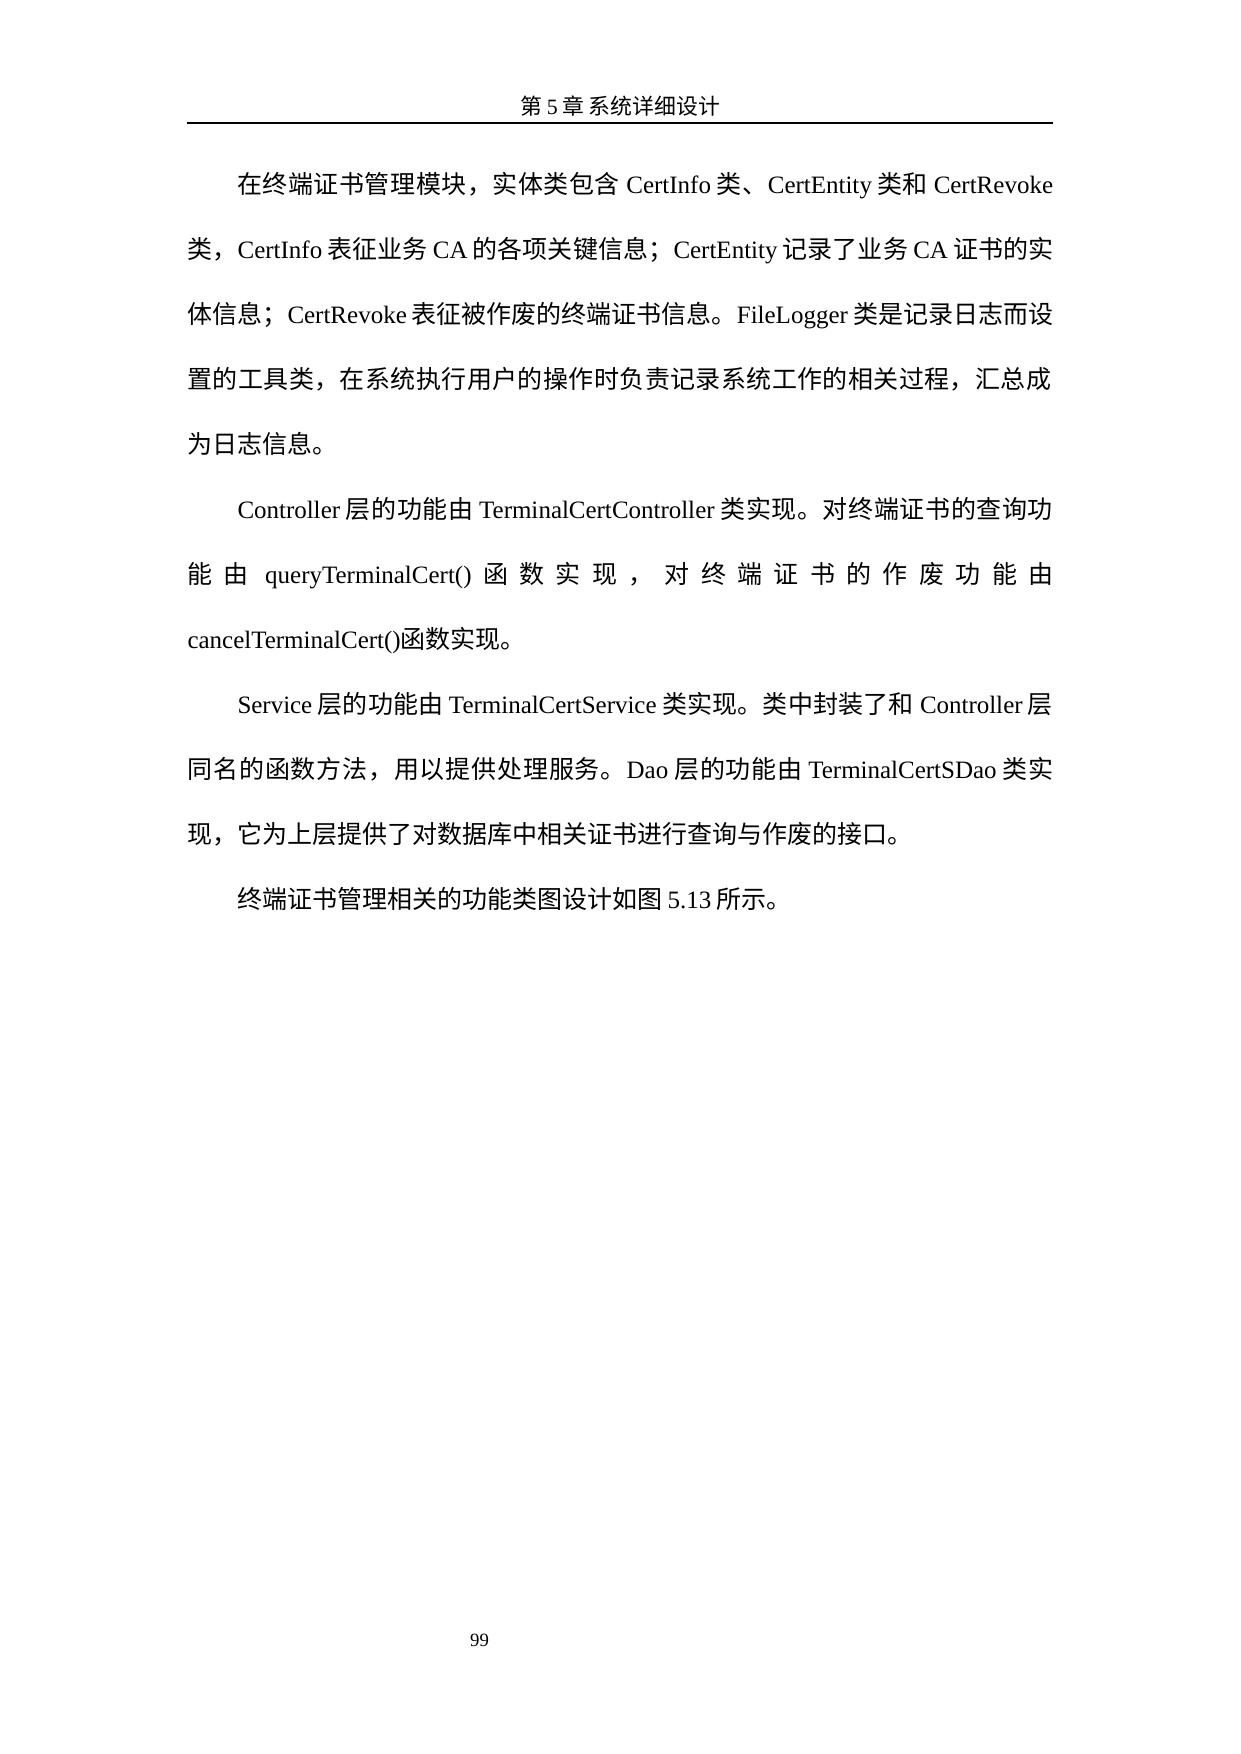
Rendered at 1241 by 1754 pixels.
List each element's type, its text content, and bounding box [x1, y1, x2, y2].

text 终端证书管理相关的功能类图设计如图5.13所示。 [187, 865, 1053, 930]
text Service层的功能由TerminalCertService类实现。类中封装了和Controller层同名的函数方法，用以提供处理服务。Dao层的功能由TerminalCertSDao类实现，它为上层提供了对数据库中相关证书进行查询与作废的接口。 [187, 670, 1053, 865]
text 在终端证书管理模块，实体类包含CertInfo类、CertEntity类和CertRevoke类，CertInfo表征业务CA的各项关键信息；CertEntity记录了业务CA证书的实体信息；CertRevoke表征被作废的终端证书信息。FileLogger类是记录日志而设置的工具类，在系统执行用户的操作时负责记录系统工作的相关过程，汇总成为日志信息。 [187, 150, 1053, 475]
text Controller层的功能由TerminalCertController类实现。对终端证书的查询功能由queryTerminalCert()函数实现，对终端证书的作废功能由cancelTerminalCert()函数实现。 [187, 475, 1053, 670]
